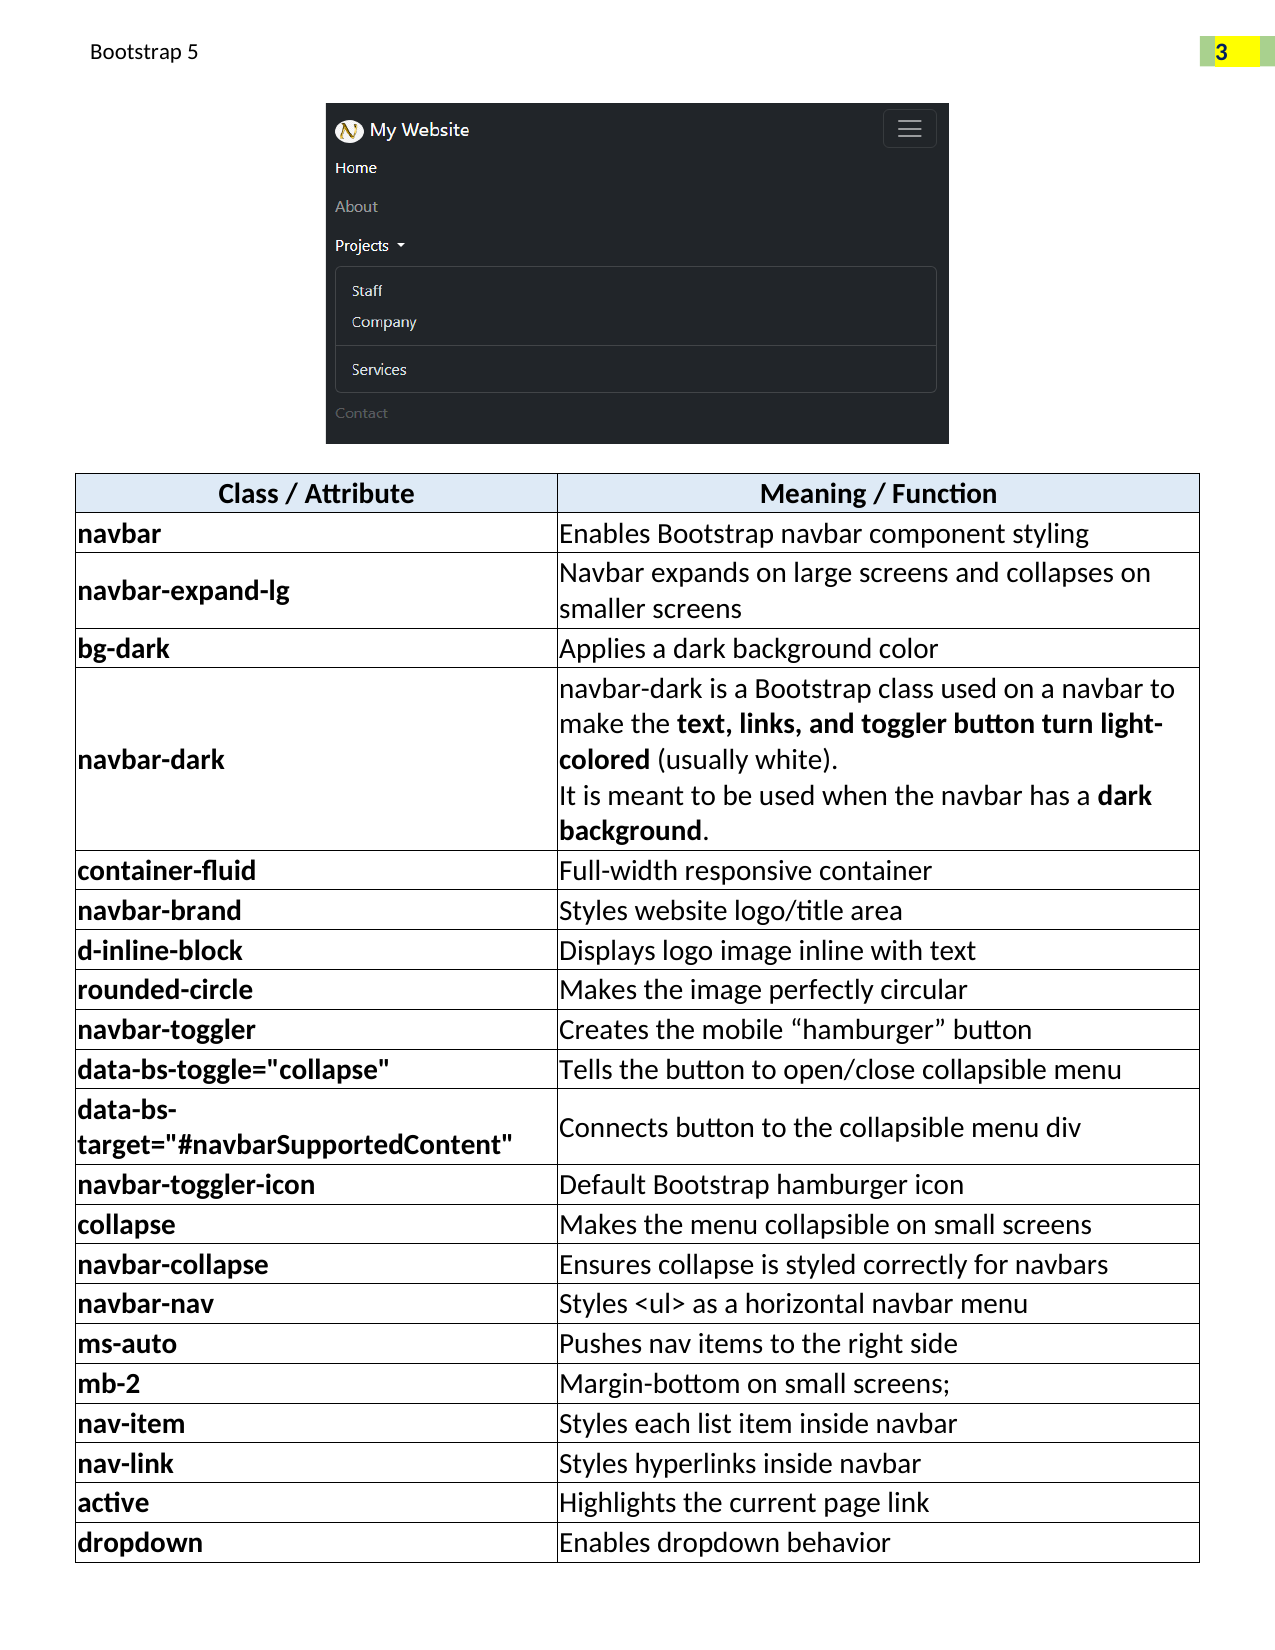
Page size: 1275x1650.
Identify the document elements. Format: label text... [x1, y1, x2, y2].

table_cell Margin-bottom on small screens; [558, 1364, 1199, 1402]
table_cell navbar-dark [76, 668, 557, 849]
table_cell d-inline-block [76, 930, 557, 969]
table_cell Applies a dark background color [558, 629, 1199, 667]
table_cell Navbar expands on large screens and collapses on smaller screens [558, 553, 1199, 627]
table_cell mb-2 [76, 1364, 557, 1402]
table_cell Tells the button to open/close collapsible menu [558, 1050, 1199, 1088]
table_cell navbar-toggler-icon [76, 1165, 557, 1203]
table_cell Creates the mobile “hamburger” button [558, 1010, 1199, 1048]
table_cell navbar [76, 513, 557, 552]
table_cell Ensures collapse is styled correctly for navbars [558, 1244, 1199, 1283]
table_cell Default Bootstrap hamburger icon [558, 1165, 1199, 1203]
table_cell Styles website logo/title area [558, 890, 1199, 929]
table_cell navbar-nav [76, 1284, 557, 1323]
table_cell navbar-expand-lg [76, 553, 557, 627]
table_cell navbar-brand [76, 890, 557, 929]
table_cell nav-item [76, 1404, 557, 1442]
table_cell ms-auto [76, 1324, 557, 1363]
table_cell Displays logo image inline with text [558, 930, 1199, 969]
table_cell rounded-circle [76, 970, 557, 1009]
table_cell data-bs-toggle="collapse" [76, 1050, 557, 1088]
picture [325, 103, 950, 444]
table_cell collapse [76, 1205, 557, 1243]
table_cell dropdown [76, 1523, 557, 1562]
table_cell navbar-toggler [76, 1010, 557, 1048]
table_cell active [76, 1483, 557, 1522]
table_cell Styles hyperlinks inside navbar [558, 1443, 1199, 1482]
table_cell nav-link [76, 1443, 557, 1482]
table_cell Makes the menu collapsible on small screens [558, 1205, 1199, 1243]
table_cell navbar-dark is a Bootstrap class used on a navbar to make the text, links, and toggler button turn light-colored (usually white). It is meant to be used when the navbar has a dark background. [558, 668, 1199, 849]
table_cell Enables dropdown behavior [558, 1523, 1199, 1562]
table_cell navbar-collapse [76, 1244, 557, 1283]
table_cell Connects button to the collapsible menu div [558, 1089, 1199, 1164]
table_cell Styles each list item inside navbar [558, 1404, 1199, 1442]
table_cell Makes the image perfectly circular [558, 970, 1199, 1009]
table_cell data-bs-target="#navbarSupportedContent" [76, 1089, 557, 1164]
table_cell Full-width responsive container [558, 851, 1199, 889]
table_cell Pushes nav items to the right side [558, 1324, 1199, 1363]
table_header Meaning / Function [558, 474, 1199, 512]
table_cell bg-dark [76, 629, 557, 667]
table_cell Enables Bootstrap navbar component styling [558, 513, 1199, 552]
table_header Class / Attribute [76, 474, 557, 512]
table_cell container-fluid [76, 851, 557, 889]
table_cell Highlights the current page link [558, 1483, 1199, 1522]
table_cell Styles <ul> as a horizontal navbar menu [558, 1284, 1199, 1323]
